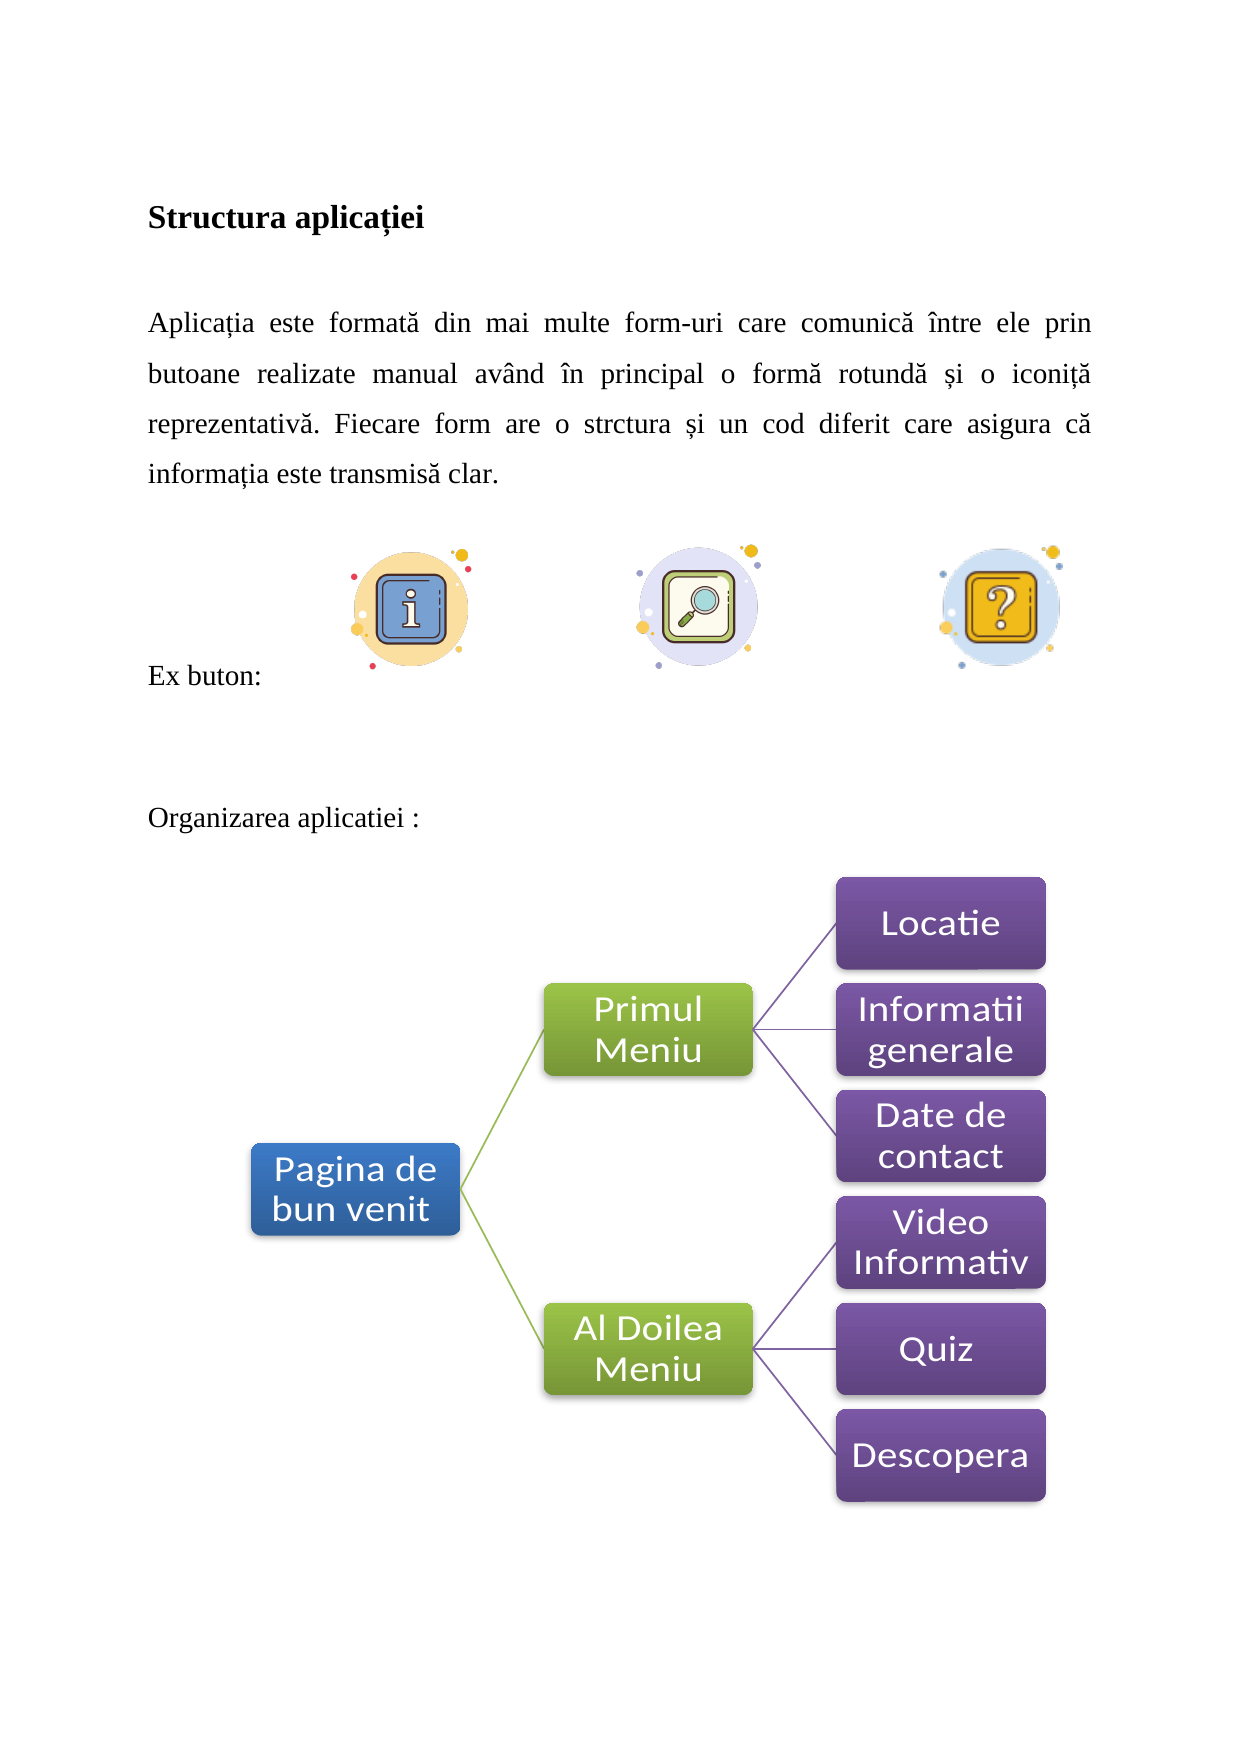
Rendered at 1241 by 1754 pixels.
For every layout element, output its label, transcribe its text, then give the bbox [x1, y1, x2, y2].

picture [923, 529, 1080, 686]
picture [334, 532, 488, 686]
text Organizarea aplicatiei : [148, 801, 1093, 834]
text Aplicația este formată din mai multe form-uri care comunică între ele prin butoane realizate manual având în principal o formă rotundă și o iconiță reprezentativă. Fiecare form are o strctura și un cod diferit care asigura că informația este transmisă clar. [148, 306, 1093, 490]
text Structura aplicației [148, 198, 1093, 236]
picture [619, 527, 778, 686]
